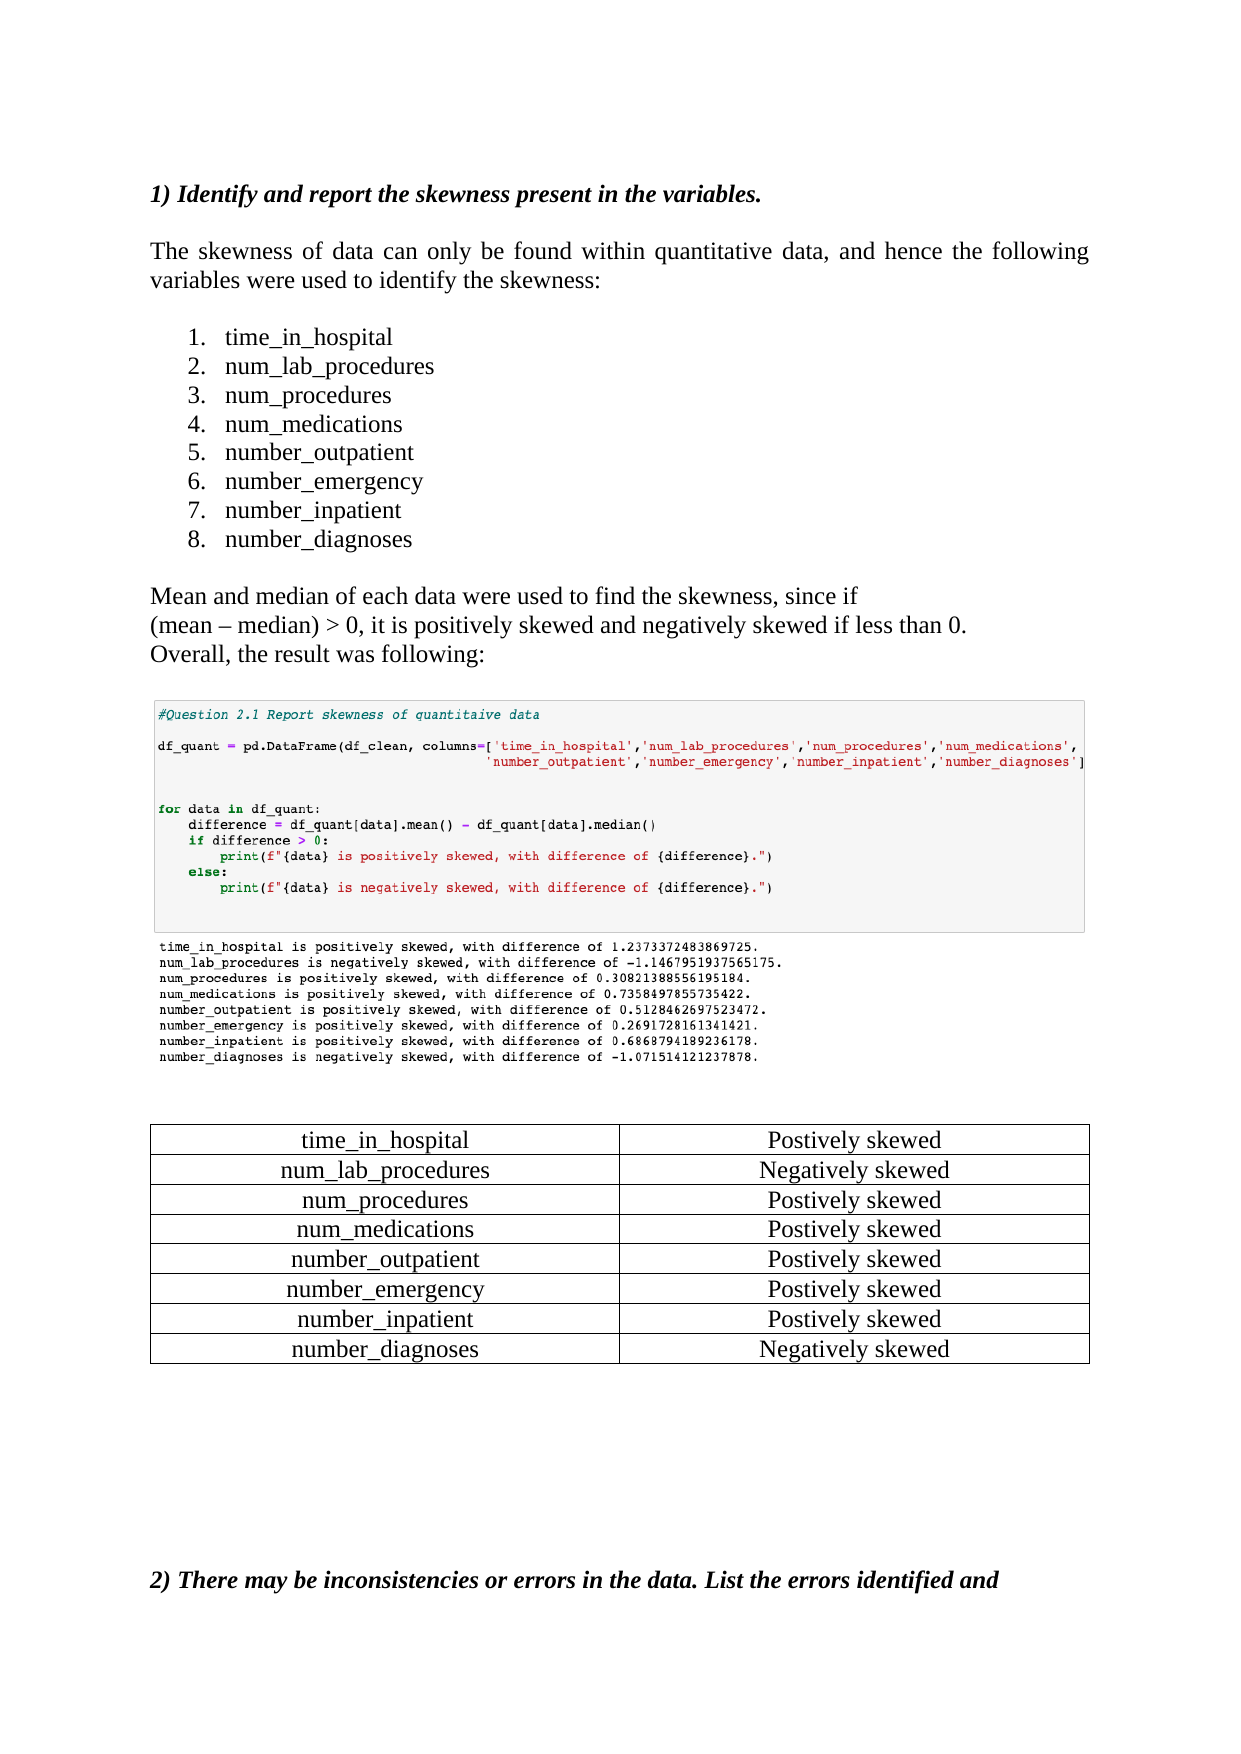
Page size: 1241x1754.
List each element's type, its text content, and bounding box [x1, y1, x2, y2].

table_cell Postively skewed [620, 1244, 1089, 1273]
table_cell num_medications [151, 1215, 619, 1243]
list num_procedures [187, 380, 1090, 409]
text 2) There may be inconsistencies or errors in the data. List the errors identified and [150, 1565, 1090, 1593]
text The skewness of data can only be found within quantitative data, and hence the following variables were used to identify the skewness: [150, 236, 1090, 294]
table_cell number_emergency [151, 1274, 619, 1303]
list time_in_hospital [187, 322, 1090, 351]
table_cell number_inpatient [151, 1304, 619, 1333]
text (mean – median) > 0, it is positively skewed and negatively skewed if less than 0. [150, 610, 1090, 639]
table_cell num_lab_procedures [151, 1155, 619, 1184]
list number_outpatient [187, 437, 1090, 466]
picture [150, 696, 1089, 1067]
table_cell Negatively skewed [620, 1334, 1089, 1362]
table_header time_in_hospital [151, 1125, 619, 1154]
table_cell number_diagnoses [151, 1334, 619, 1362]
text 1) Identify and report the skewness present in the variables. [150, 179, 1090, 207]
text Mean and median of each data were used to find the skewness, since if [150, 581, 1090, 610]
list num_medications [187, 409, 1090, 437]
list number_diagnoses [187, 524, 1090, 552]
table_cell Postively skewed [620, 1185, 1089, 1213]
table_header Postively skewed [620, 1125, 1089, 1154]
list number_emergency [187, 466, 1090, 495]
table_cell number_outpatient [151, 1244, 619, 1273]
table_cell Postively skewed [620, 1304, 1089, 1333]
table_cell Postively skewed [620, 1274, 1089, 1303]
list num_lab_procedures [187, 351, 1090, 380]
text Overall, the result was following: [150, 639, 1090, 667]
table_cell Negatively skewed [620, 1155, 1089, 1184]
table_cell num_procedures [151, 1185, 619, 1213]
list number_inpatient [187, 495, 1090, 524]
table_cell Postively skewed [620, 1215, 1089, 1243]
